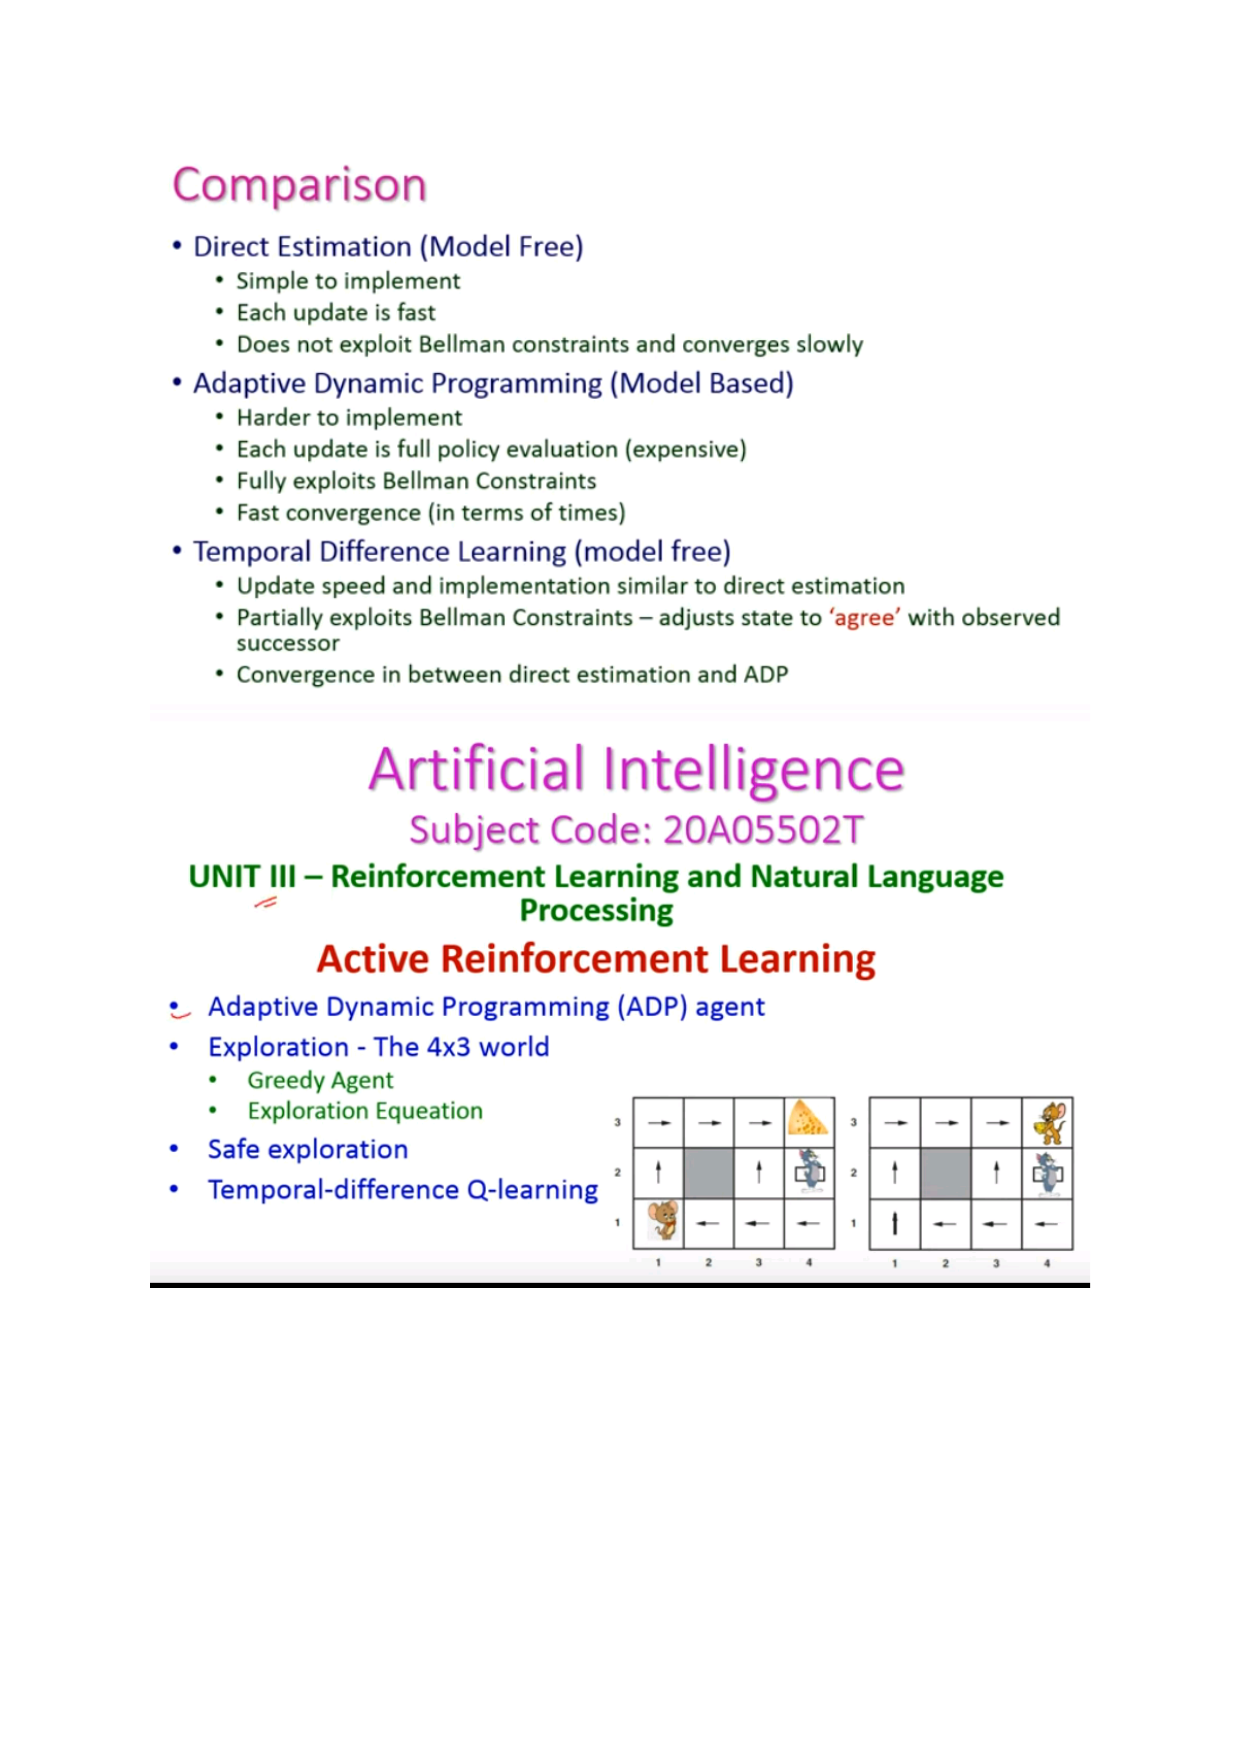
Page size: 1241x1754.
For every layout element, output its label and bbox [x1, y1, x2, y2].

picture [150, 713, 1091, 1288]
picture [150, 150, 1091, 710]
